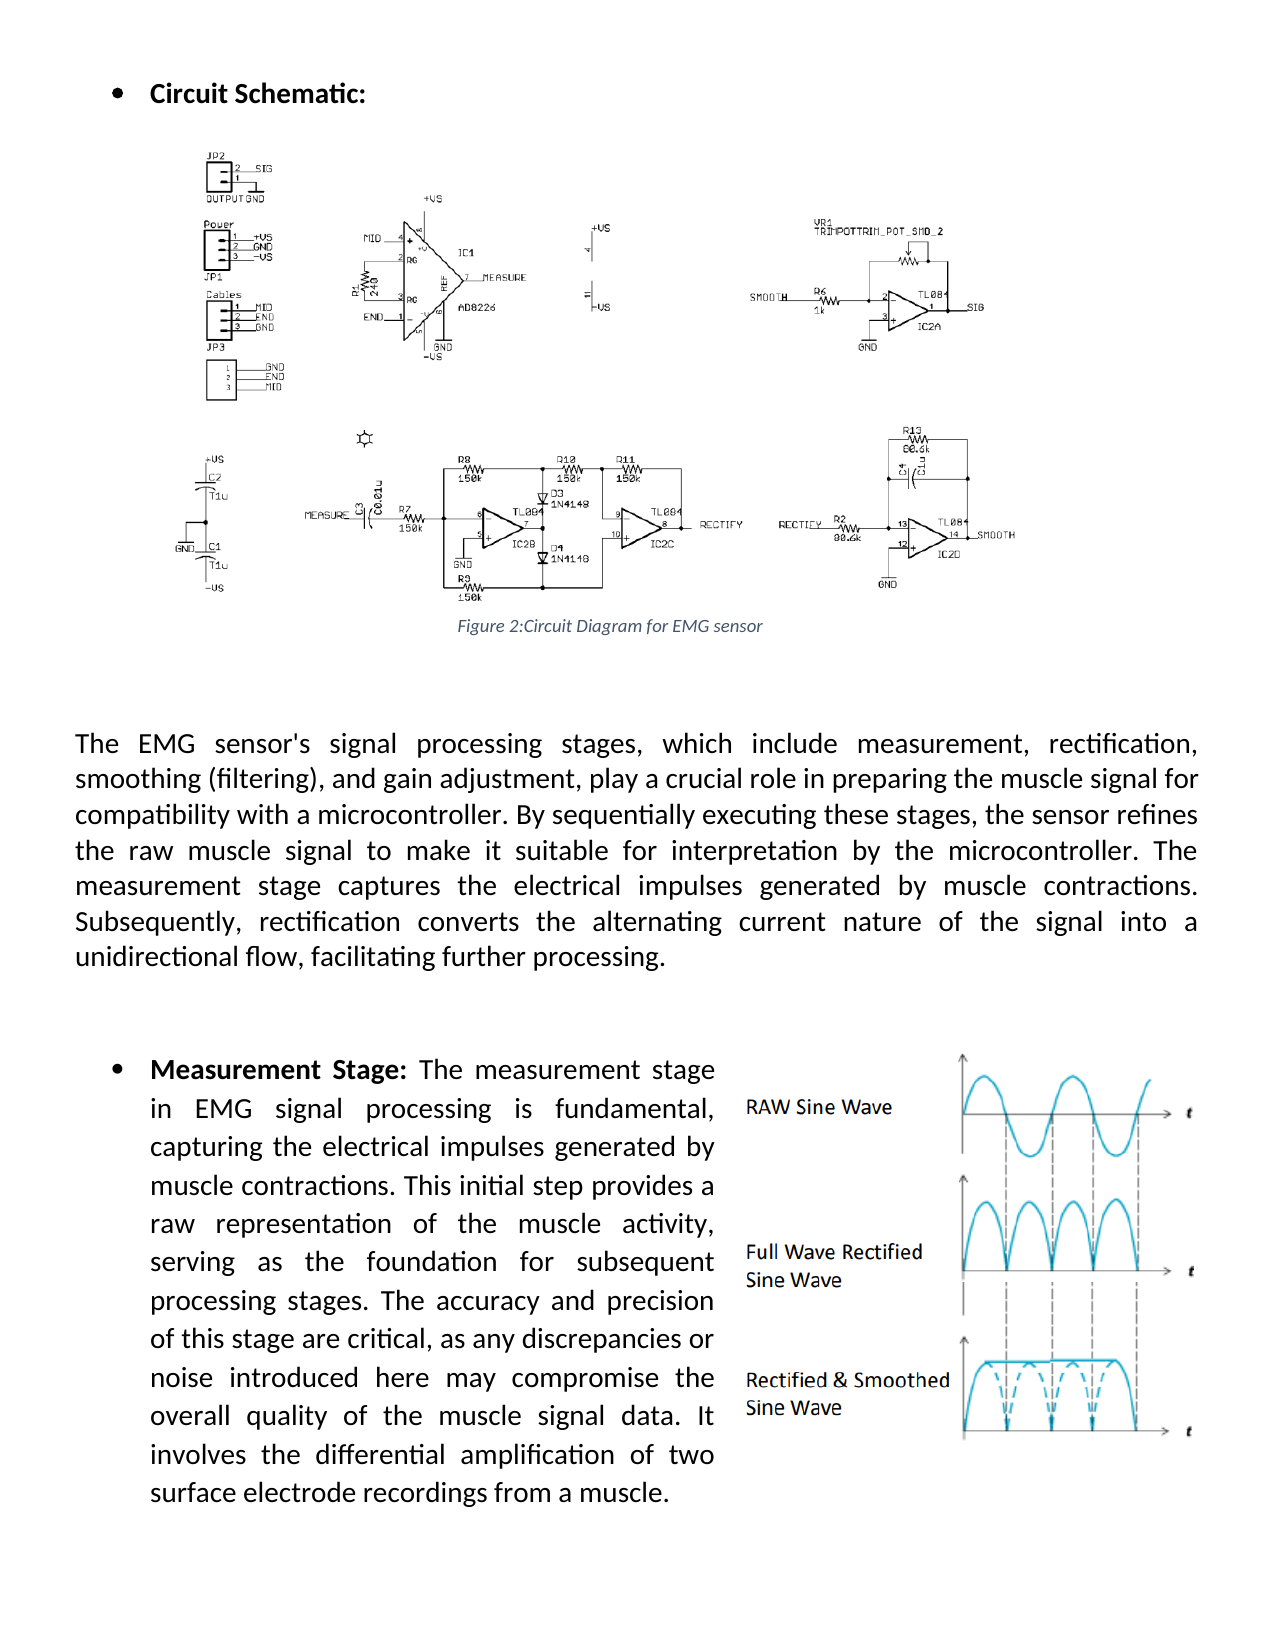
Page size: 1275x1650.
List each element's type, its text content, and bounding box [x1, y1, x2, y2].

list Circuit Schematic: [112, 75, 1200, 111]
picture [733, 1052, 1196, 1440]
text The EMG sensor's signal processing stages, which include measurement, rectification, smoothing (filtering), and gain adjustment, play a crucial role in preparing the muscle signal for compatibility with a microcontroller. By sequentially executing these stages, the sensor refines the raw muscle signal to make it suitable for interpretation by the microcontroller. The measurement stage captures the electrical impulses generated by muscle contractions. Subsequently, rectification converts the alternating current nature of the signal into a unidirectional flow, facilitating further processing. [75, 725, 1200, 974]
